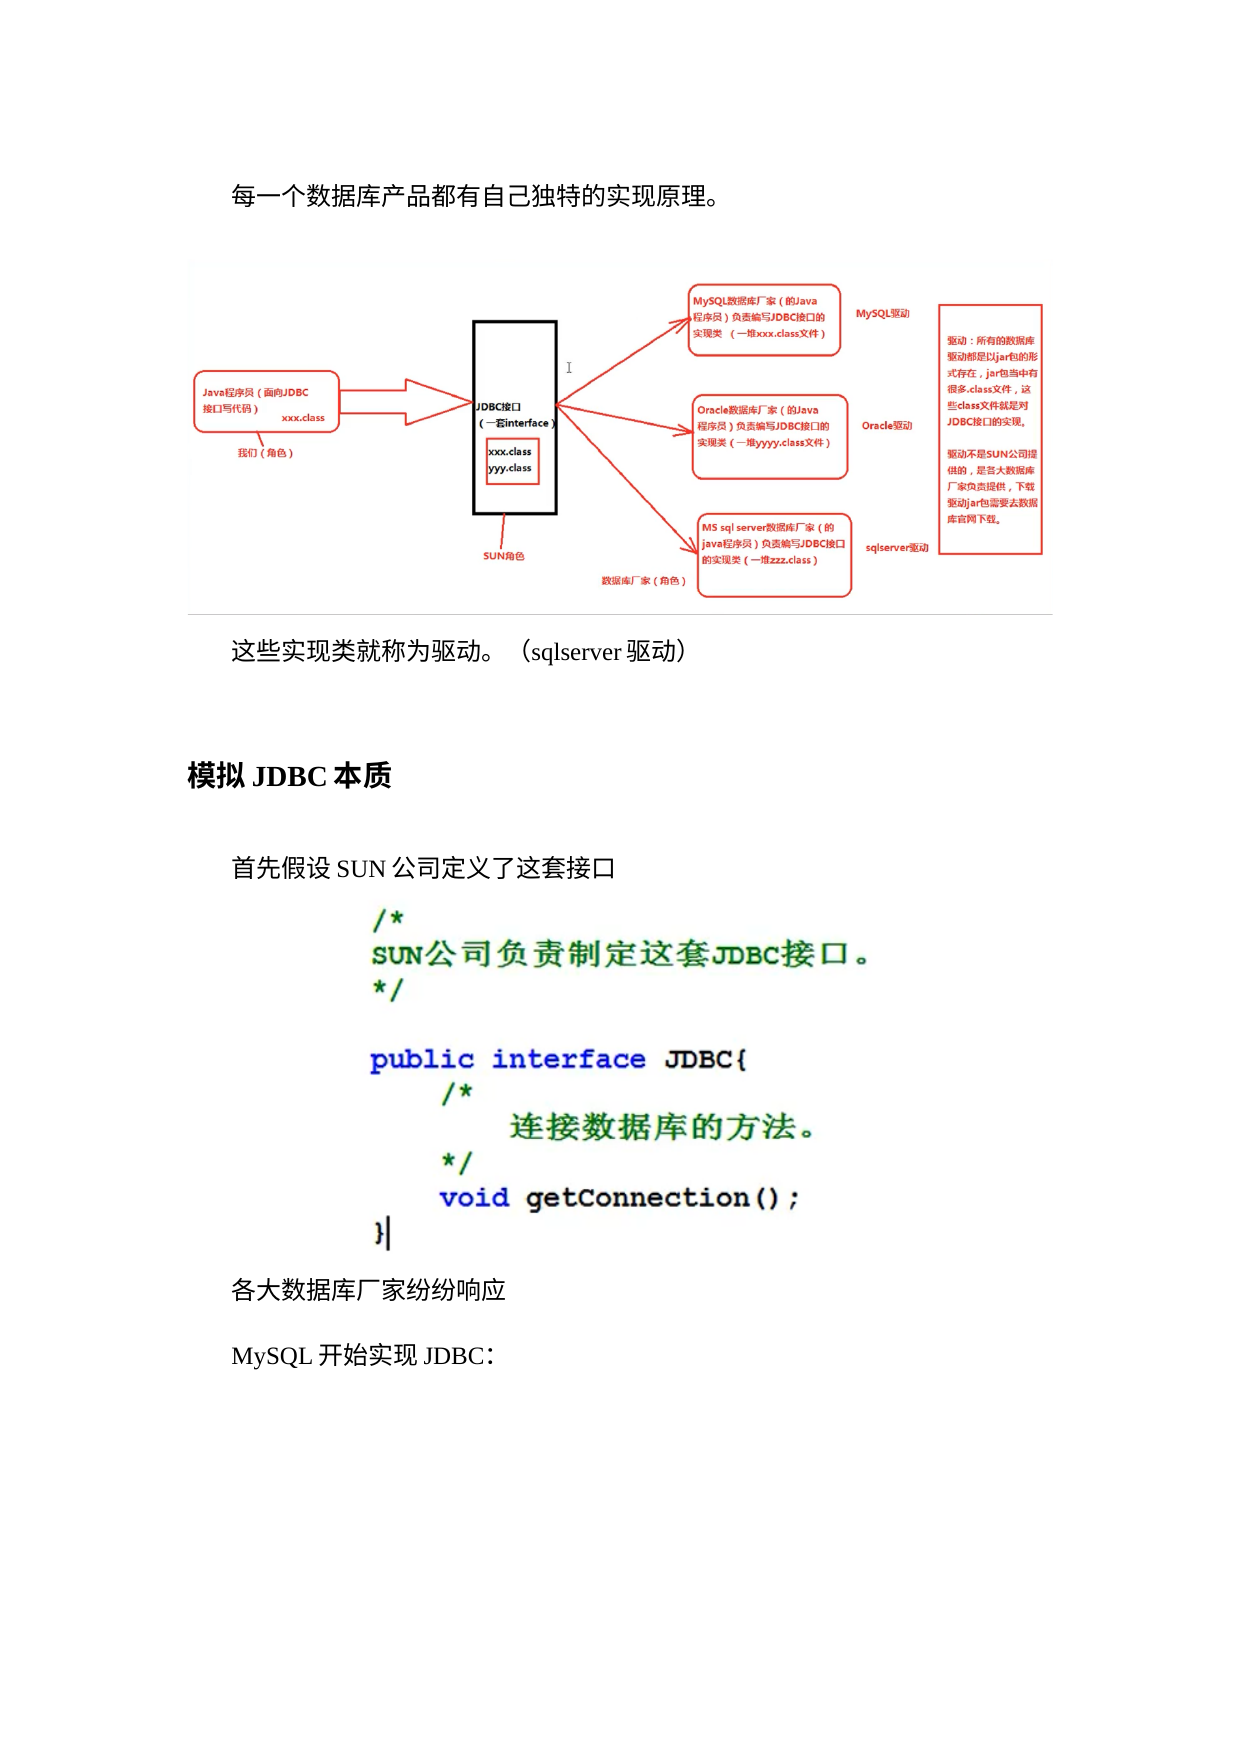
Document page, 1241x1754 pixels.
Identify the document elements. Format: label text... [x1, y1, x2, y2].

text 每一个数据库产品都有自己独特的实现原理。 [187, 162, 1053, 227]
picture [361, 898, 879, 1257]
text MySQL开始实现JDBC： [187, 1321, 1053, 1386]
text 首先假设SUN公司定义了这套接口 [187, 834, 1053, 899]
subtitle 模拟JDBC本质 [187, 742, 1053, 807]
picture [187, 259, 1053, 615]
text 各大数据库厂家纷纷响应 [187, 1256, 1053, 1321]
text 这些实现类就称为驱动。（sqlserver驱动） [187, 617, 1053, 682]
